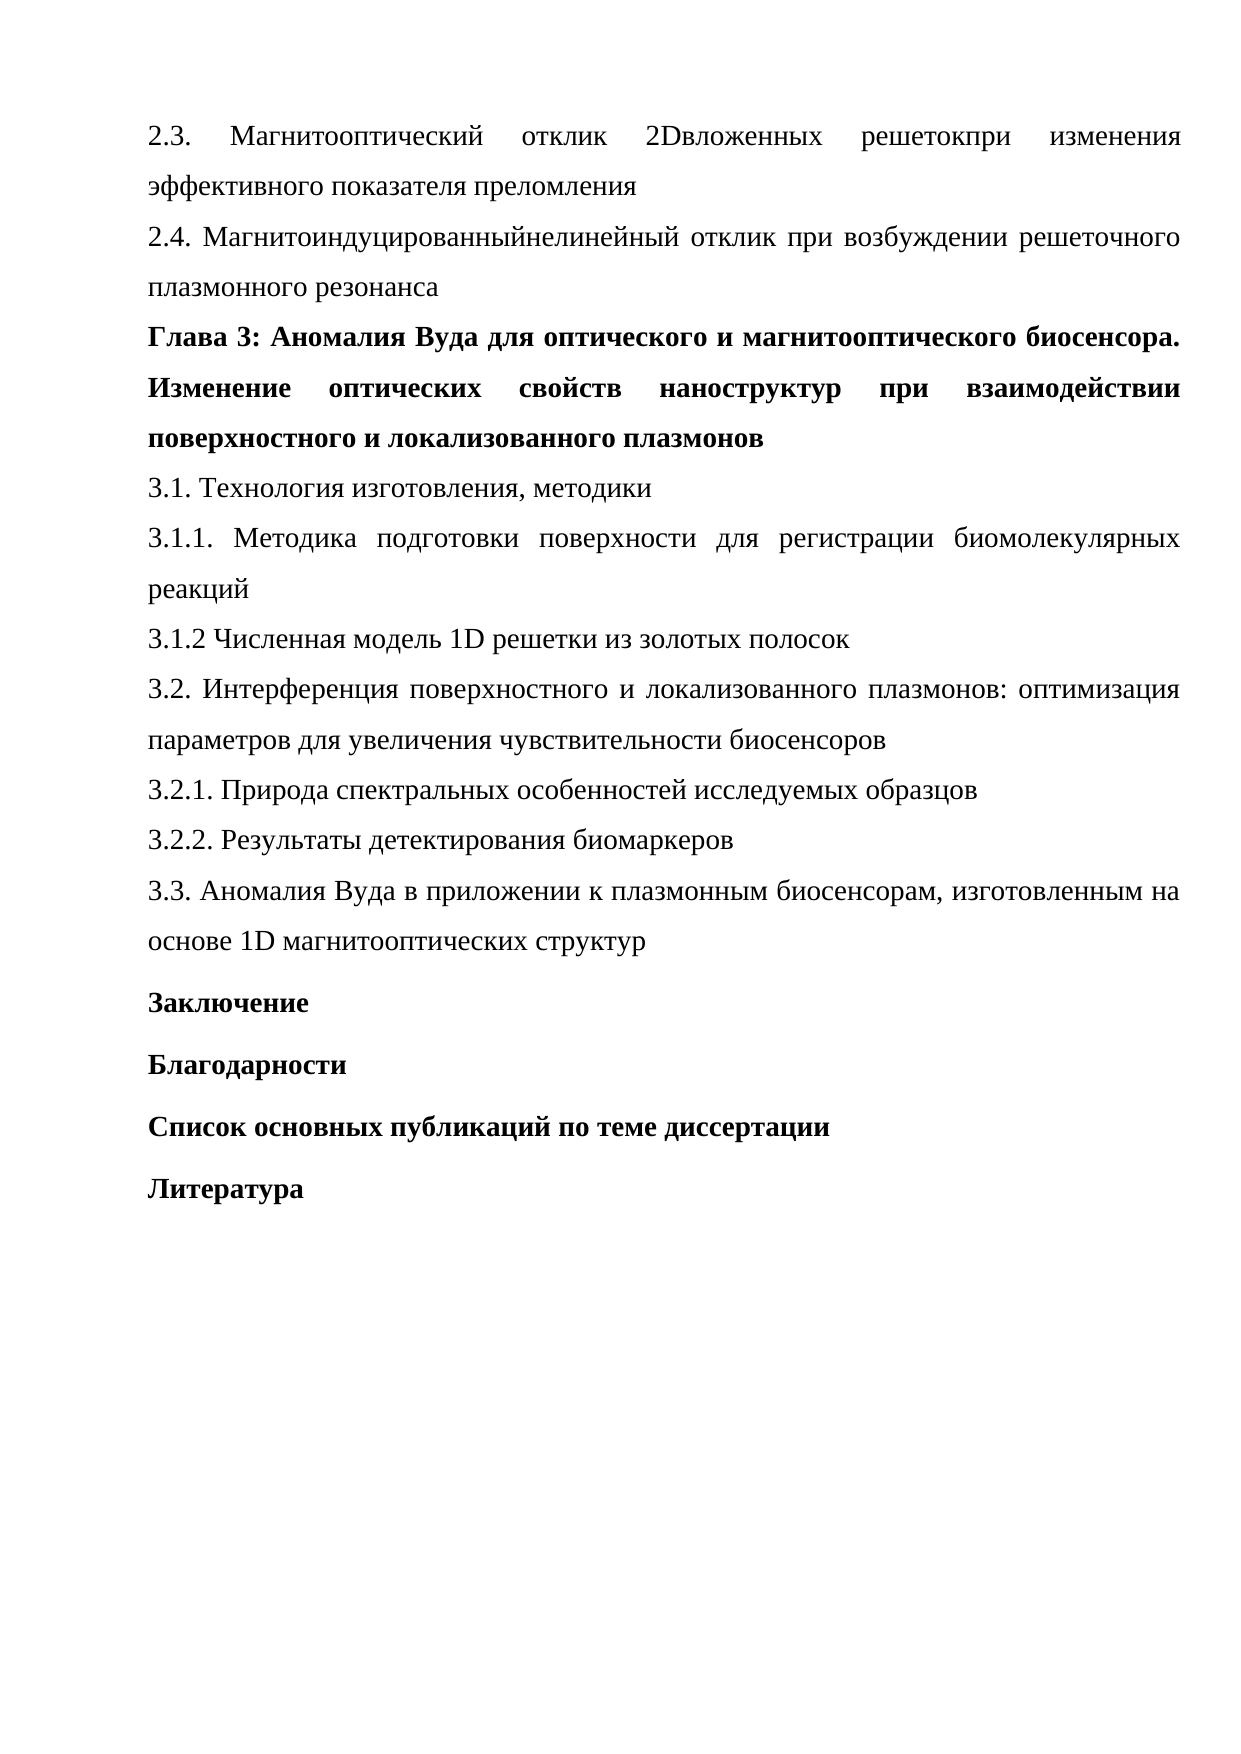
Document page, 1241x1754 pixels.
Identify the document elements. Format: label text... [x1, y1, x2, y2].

text Литература [148, 1171, 1181, 1205]
text Заключение [148, 985, 1181, 1019]
text 3.3. Аномалия Вуда в приложении к плазмонным биосенсорам, изготовленным на основе 1D магнитооптических структур [148, 873, 1181, 957]
text 2.3. Магнитооптический отклик 2Dвложенных решетокпри изменения эффективного показателя преломления [148, 118, 1181, 202]
text Список основных публикаций по теме диссертации [148, 1109, 1181, 1143]
text 3.1. Технология изготовления, методики [148, 470, 1181, 504]
text 2.4. Магнитоиндуцированныйнелинейный отклик при возбуждении решеточного плазмонного резонанса [148, 219, 1181, 303]
text Благодарности [148, 1047, 1181, 1081]
text 3.1.2 Численная модель 1D решетки из золотых полосок [148, 621, 1181, 655]
text 3.2.1. Природа спектральных особенностей исследуемых образцов [148, 772, 1181, 806]
text 3.2. Интерференция поверхностного и локализованного плазмонов: оптимизация параметров для увеличения чувствительности биосенсоров [148, 672, 1181, 755]
text 3.1.1. Методика подготовки поверхности для регистрации биомолекулярных реакций [148, 521, 1181, 604]
text Глава 3: Аномалия Вуда для оптического и магнитооптического биосенсора. Изменение оптических свойств наноструктур при взаимодействии поверхностного и локализованного плазмонов [148, 319, 1181, 453]
text 3.2.2. Результаты детектирования биомаркеров [148, 822, 1181, 856]
